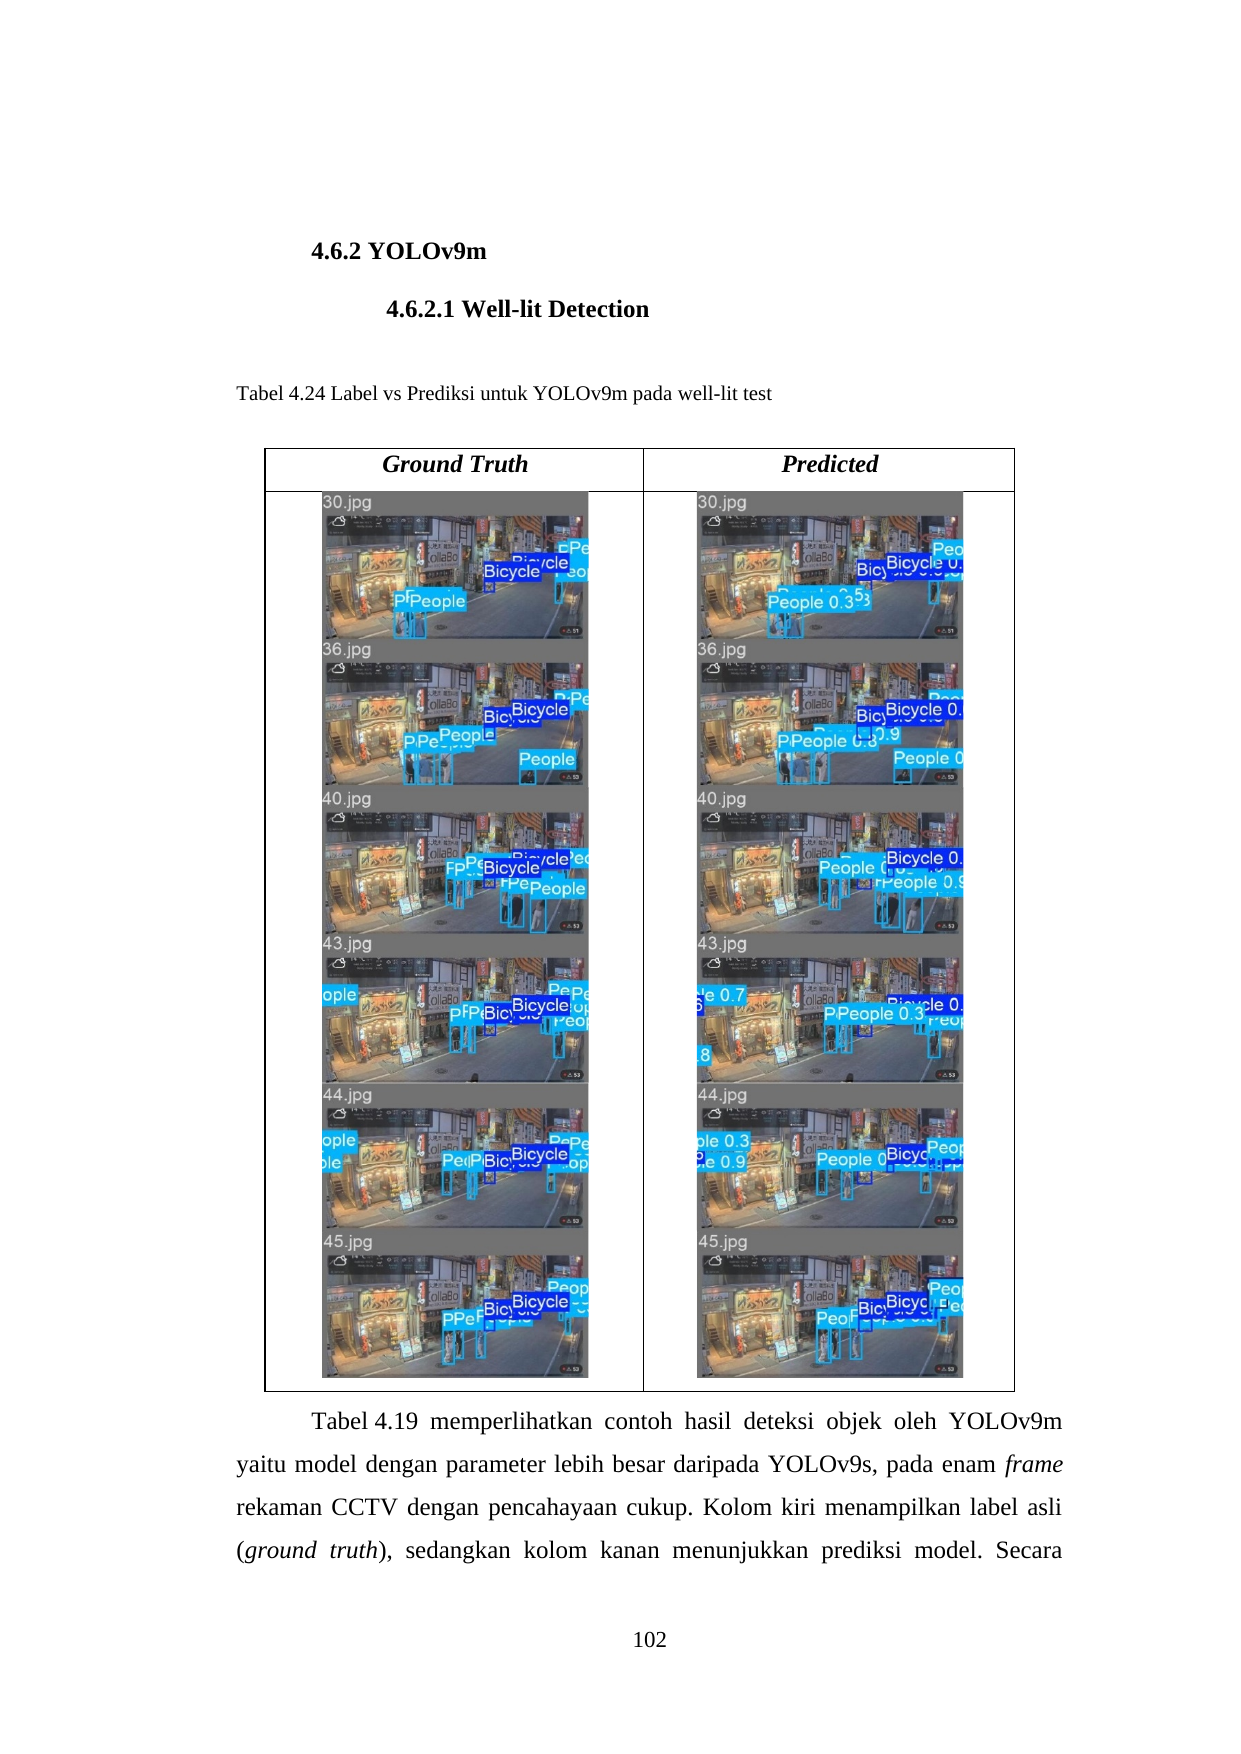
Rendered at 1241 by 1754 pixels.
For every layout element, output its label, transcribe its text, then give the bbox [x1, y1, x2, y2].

picture [322, 491, 589, 1378]
picture [578, 1309, 589, 1313]
table_cell [644, 492, 1014, 1391]
picture [944, 875, 953, 888]
picture [721, 1151, 732, 1168]
subtitle 4.6.2.1 Well-lit Detection [386, 294, 1063, 323]
picture [696, 491, 964, 1378]
picture [959, 876, 964, 888]
table_header Predicted [644, 449, 1014, 491]
subtitle 4.6.2 YOLOv9m [236, 236, 1063, 265]
table_header Ground Truth [266, 449, 643, 491]
table_cell [266, 492, 643, 1391]
